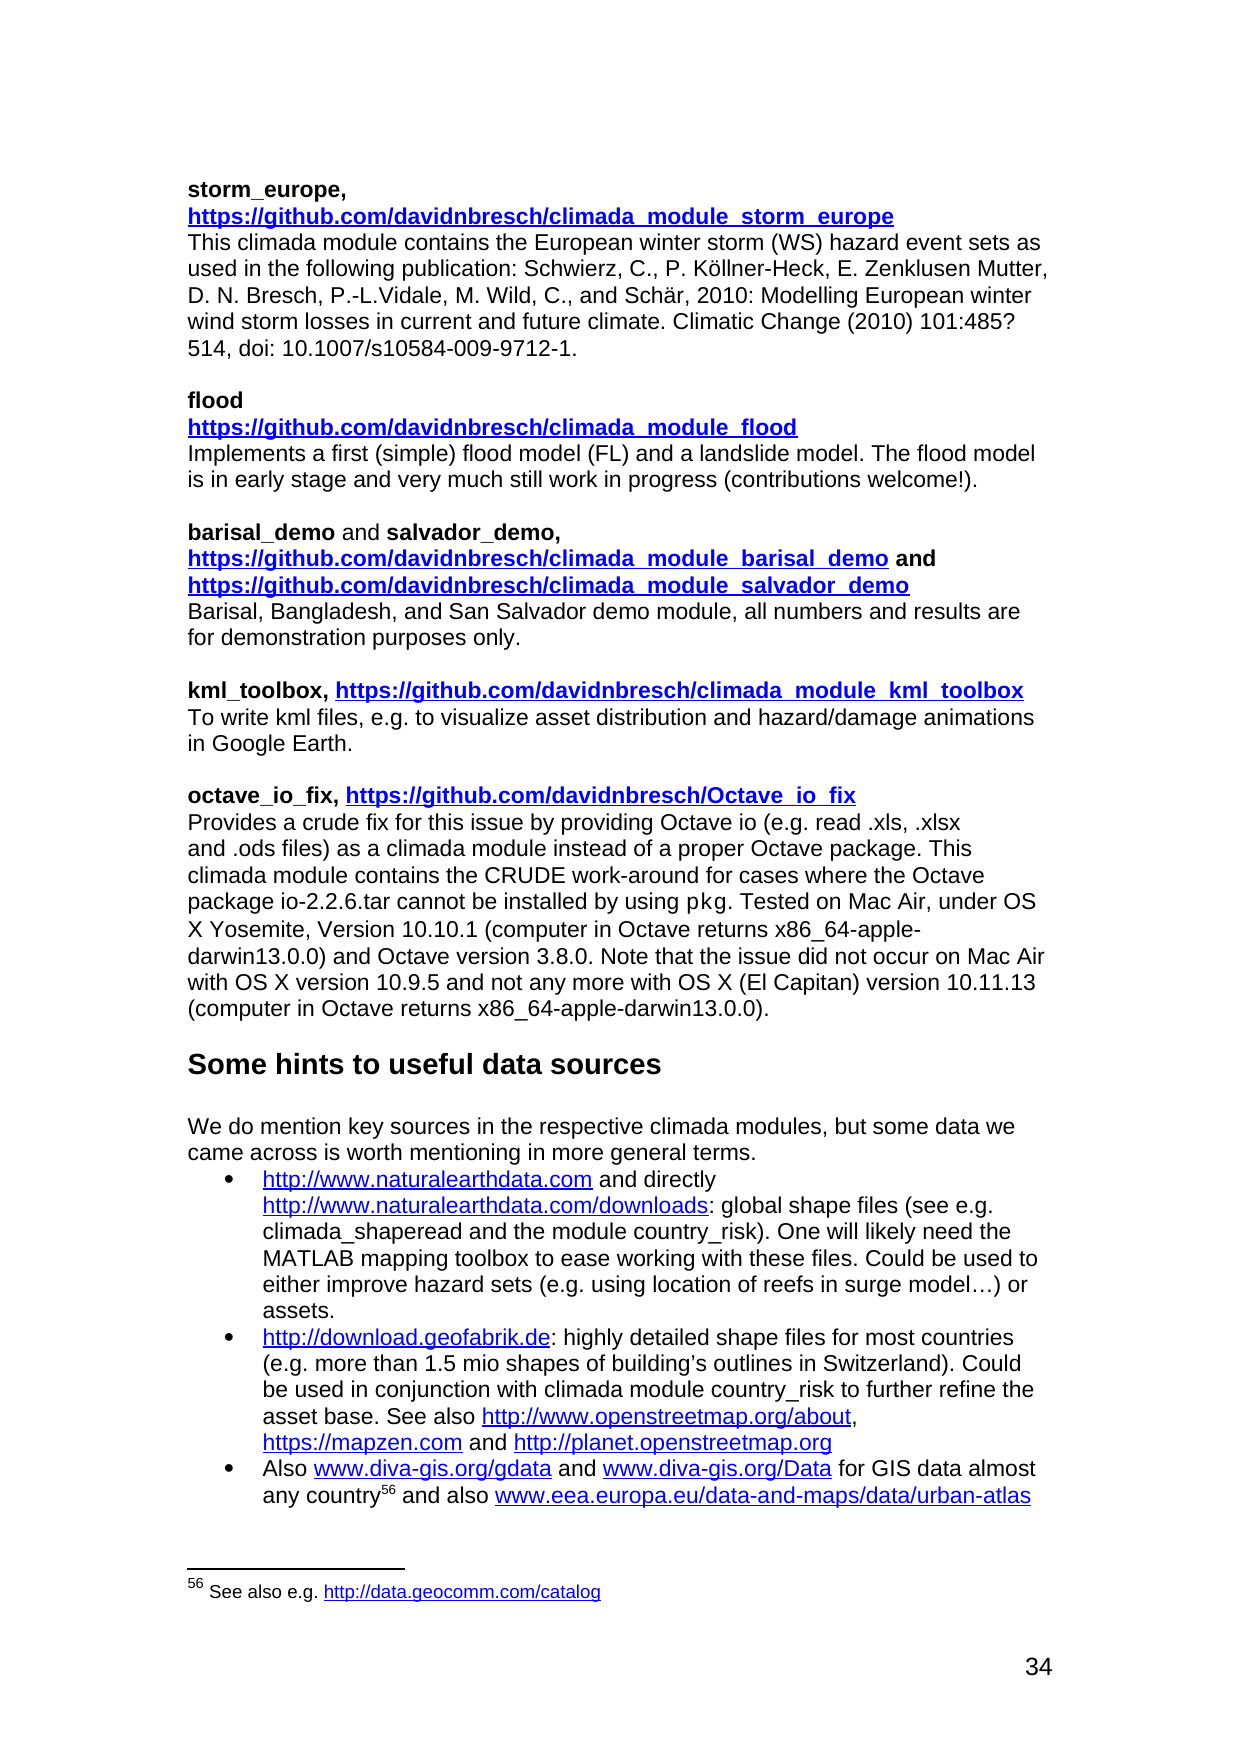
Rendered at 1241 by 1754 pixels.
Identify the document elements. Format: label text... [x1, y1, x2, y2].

text https://github.com/davidnbresch/climada_module_flood [187, 413, 1053, 440]
list kml_toolbox, https://github.com/davidnbresch/climada_module_kml_toolbox [187, 677, 1053, 703]
text We do mention key sources in the respective climada modules, but some data we came across is worth mentioning in more general terms. [187, 1113, 1053, 1166]
text Implements a first (simple) flood model (FL) and a landslide model. The flood model is in early stage and very much still work in progress (contributions welcome!). [187, 440, 1053, 493]
list http://www.naturalearthdata.com and directly http://www.naturalearthdata.com/downloads: global shape files (see e.g. climada_shaperead and the module country_risk). One will likely need the MATLAB mapping toolbox to ease working with these files. Could be used to either improve hazard sets (e.g. using location of reefs in surge model…) or assets. [225, 1166, 1053, 1324]
text To write kml files, e.g. to visualize asset distribution and hazard/damage animations in Google Earth. [187, 703, 1053, 756]
text flood [187, 387, 1053, 413]
list http://download.geofabrik.de: highly detailed shape files for most countries (e.g. more than 1.5 mio shapes of building’s outlines in Switzerland). Could be used in conjunction with climada module country_risk to further refine the asset base. See also http://www.openstreetmap.org/about, https://mapzen.com and http://planet.openstreetmap.org [225, 1324, 1053, 1455]
list storm_europe, https://github.com/davidnbresch/climada_module_storm_europe [187, 176, 1053, 229]
text Barisal, Bangladesh, and San Salvador demo module, all numbers and results are for demonstration purposes only. [187, 598, 1053, 651]
subtitle Some hints to useful data sources [187, 1047, 1053, 1080]
text Provides a crude fix for this issue by providing Octave io (e.g. read .xls, .xlsx and .ods files) as a climada module instead of a proper Octave package. This climada module contains the CRUDE work-around for cases where the Octave package io-2.2.6.tar cannot be installed by using pkg. Tested on Mac Air, under OS X Yosemite, Version 10.10.1 (computer in Octave returns x86_64-apple-darwin13.0.0) and Octave version 3.8.0. Note that the issue did not occur on Mac Air with OS X version 10.9.5 and not any more with OS X (El Capitan) version 10.11.13 (computer in Octave returns x86_64-apple-darwin13.0.0). [187, 809, 1053, 1022]
list barisal_demo and salvador_demo, https://github.com/davidnbresch/climada_module_barisal_demo and https://github.com/davidnbresch/climada_module_salvador_demo [187, 519, 1053, 598]
text This climada module contains the European winter storm (WS) hazard event sets as used in the following publication: Schwierz, C., P. Köllner-Heck, E. Zenklusen Mutter, D. N. Bresch, P.-L.Vidale, M. Wild, C., and Schär, 2010: Modelling European winter wind storm losses in current and future climate. Climatic Change (2010) 101:485?514, doi: 10.1007/s10584-009-9712-1. [187, 229, 1053, 361]
list Also www.diva-gis.org/gdata and www.diva-gis.org/Data for GIS data almost any country and also www.eea.europa.eu/data-and-maps/data/urban-atlas [225, 1455, 1053, 1508]
list octave_io_fix, https://github.com/davidnbresch/Octave_io_fix [187, 782, 1053, 809]
